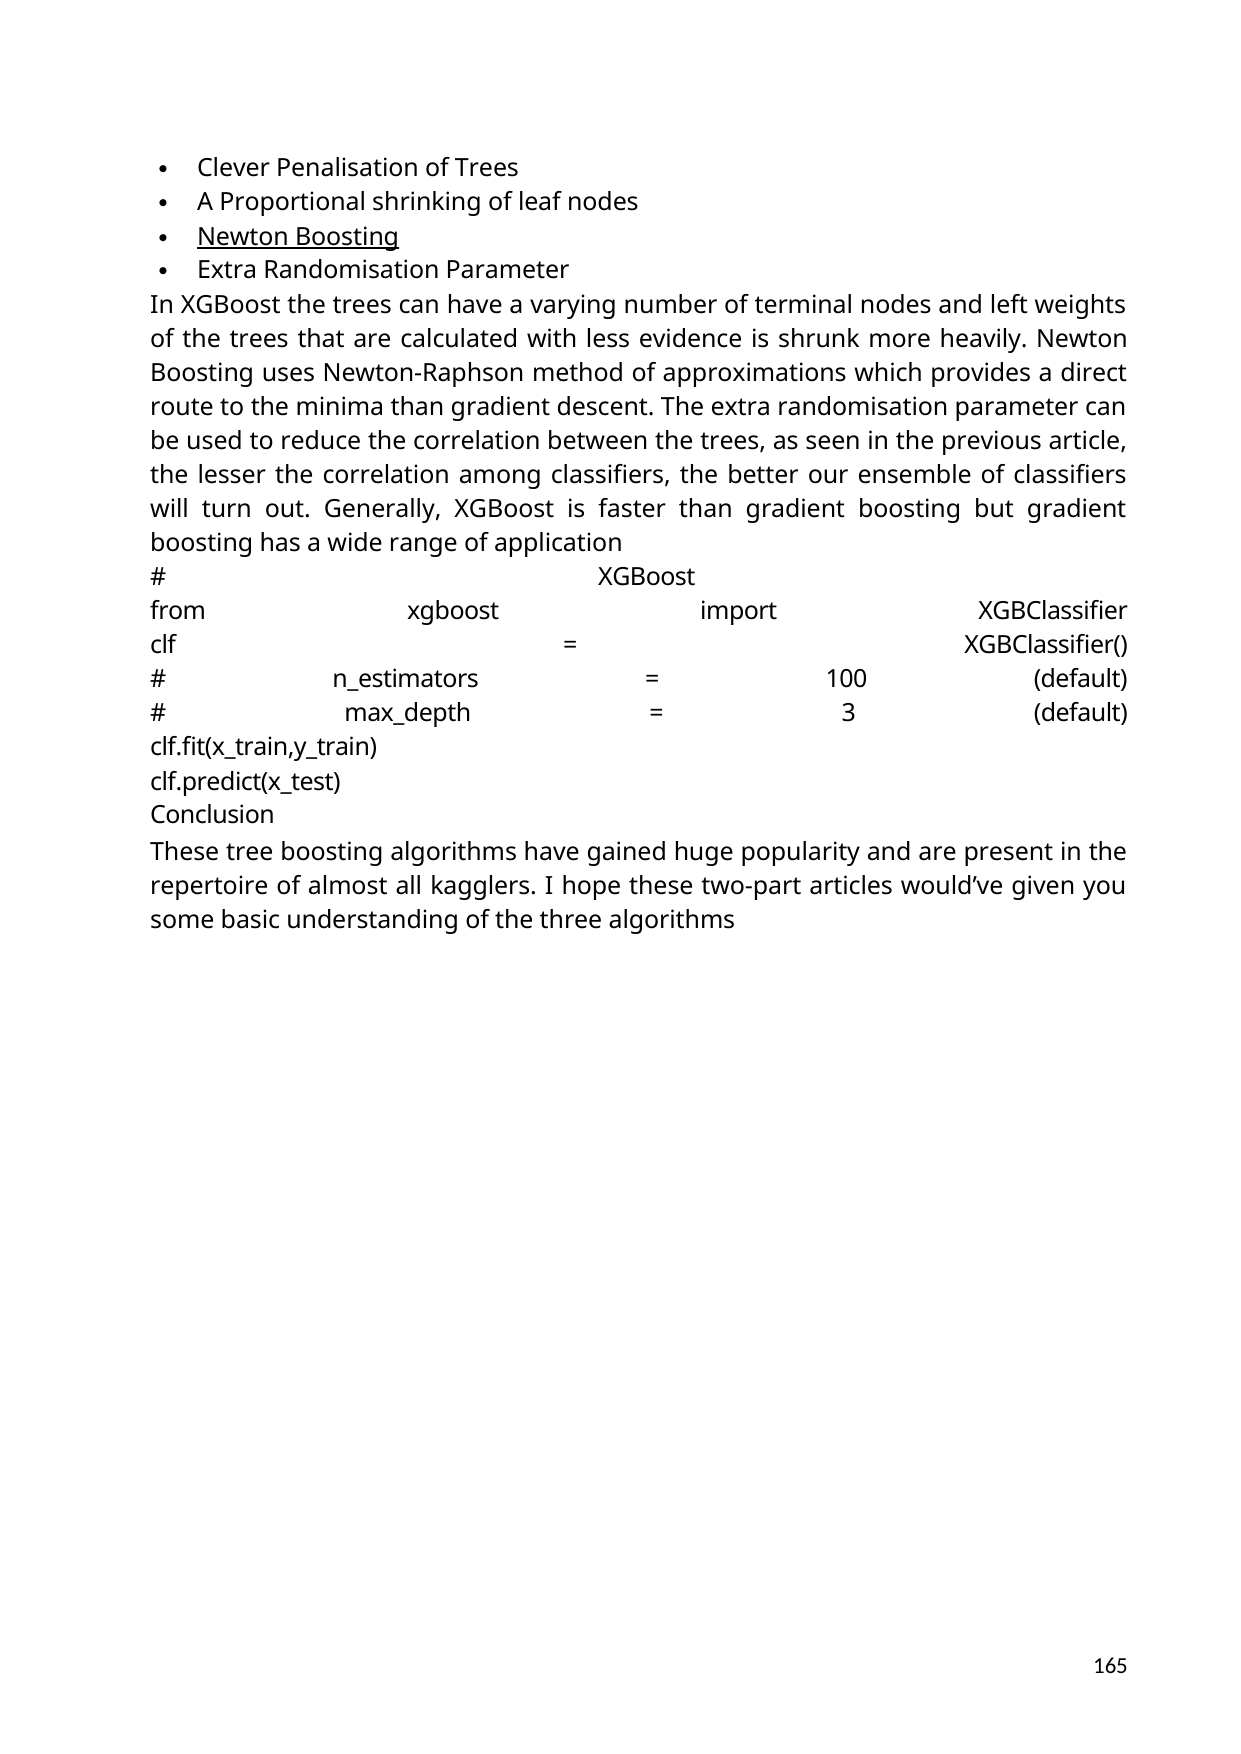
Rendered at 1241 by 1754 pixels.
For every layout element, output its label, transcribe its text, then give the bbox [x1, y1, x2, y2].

list A Proportional shrinking of leaf nodes [159, 184, 1128, 218]
list Clever Penalisation of Trees [159, 150, 1128, 184]
list Extra Randomisation Parameter [159, 252, 1128, 286]
list Newton Boosting [159, 218, 1128, 252]
text In XGBoost the trees can have a varying number of terminal nodes and left weights of the trees that are calculated with less evidence is shrunk more heavily. Newton Boosting uses Newton-Raphson method of approximations which provides a direct route to the minima than gradient descent. The extra randomisation parameter can be used to reduce the correlation between the trees, as seen in the previous article, the lesser the correlation among classifiers, the better our ensemble of classifiers will turn out. Generally, XGBoost is faster than gradient boosting but gradient boosting has a wide range of application [150, 286, 1128, 559]
text # XGBoost from xgboost import XGBClassifier clf = XGBClassifier() # n_estimators = 100 (default) # max_depth = 3 (default) clf.fit(x_train,y_train) clf.predict(x_test) [150, 559, 1128, 797]
text These tree boosting algorithms have gained huge popularity and are present in the repertoire of almost all kagglers. I hope these two-part articles would’ve given you some basic understanding of the three algorithms [150, 834, 1128, 936]
subtitle Conclusion [150, 797, 1128, 831]
